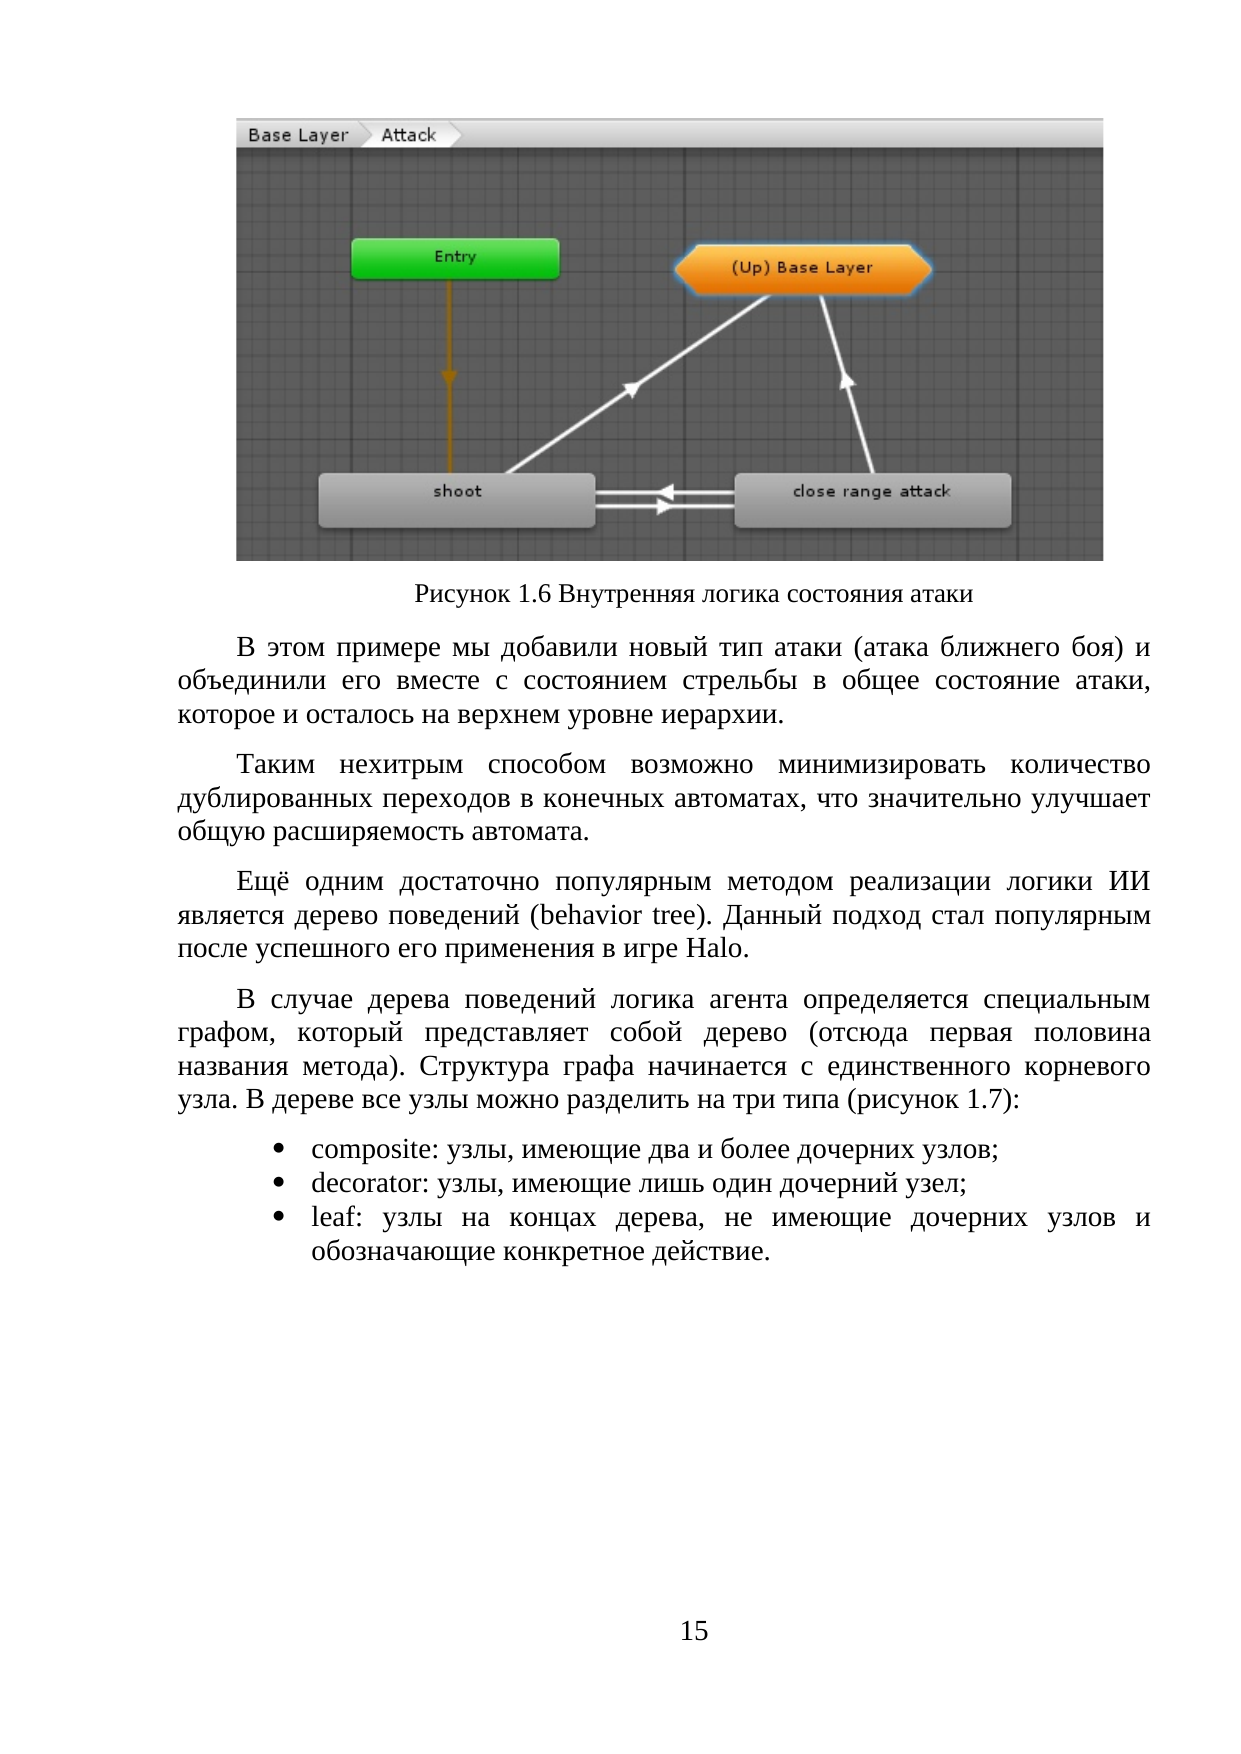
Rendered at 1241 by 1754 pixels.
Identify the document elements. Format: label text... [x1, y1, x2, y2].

text В этом примере мы добавили новый тип атаки (атака ближнего боя) и объединили его вместе с состоянием стрельбы в общее состояние атаки, которое и осталось на верхнем уровне иерархии. [177, 629, 1152, 729]
text Ещё одним достаточно популярным методом реализации логики ИИ является дерево поведений (behavior tree). Данный подход стал популярным после успешного его применения в игре Halo. [177, 863, 1152, 964]
list leaf: узлы на концах дерева, не имеющие дочерних узлов и обозначающие конкретное действие. [274, 1199, 1152, 1266]
text Таким нехитрым способом возможно минимизировать количество дублированных переходов в конечных автоматах, что значительно улучшает общую расширяемость автомата. [177, 746, 1152, 847]
list decorator: узлы, имеющие лишь один дочерний узел; [274, 1165, 1152, 1199]
text Рисунок 1.6 Внутренняя логика состояния атаки [177, 577, 1152, 608]
text В случае дерева поведений логика агента определяется специальным графом, который представляет собой дерево (отсюда первая половина названия метода). Структура графа начинается с единственного корневого узла. В дереве все узлы можно разделить на три типа (рисунок 1.7): [177, 981, 1152, 1115]
picture [236, 118, 1104, 561]
list composite: узлы, имеющие два и более дочерних узлов; [274, 1132, 1152, 1165]
